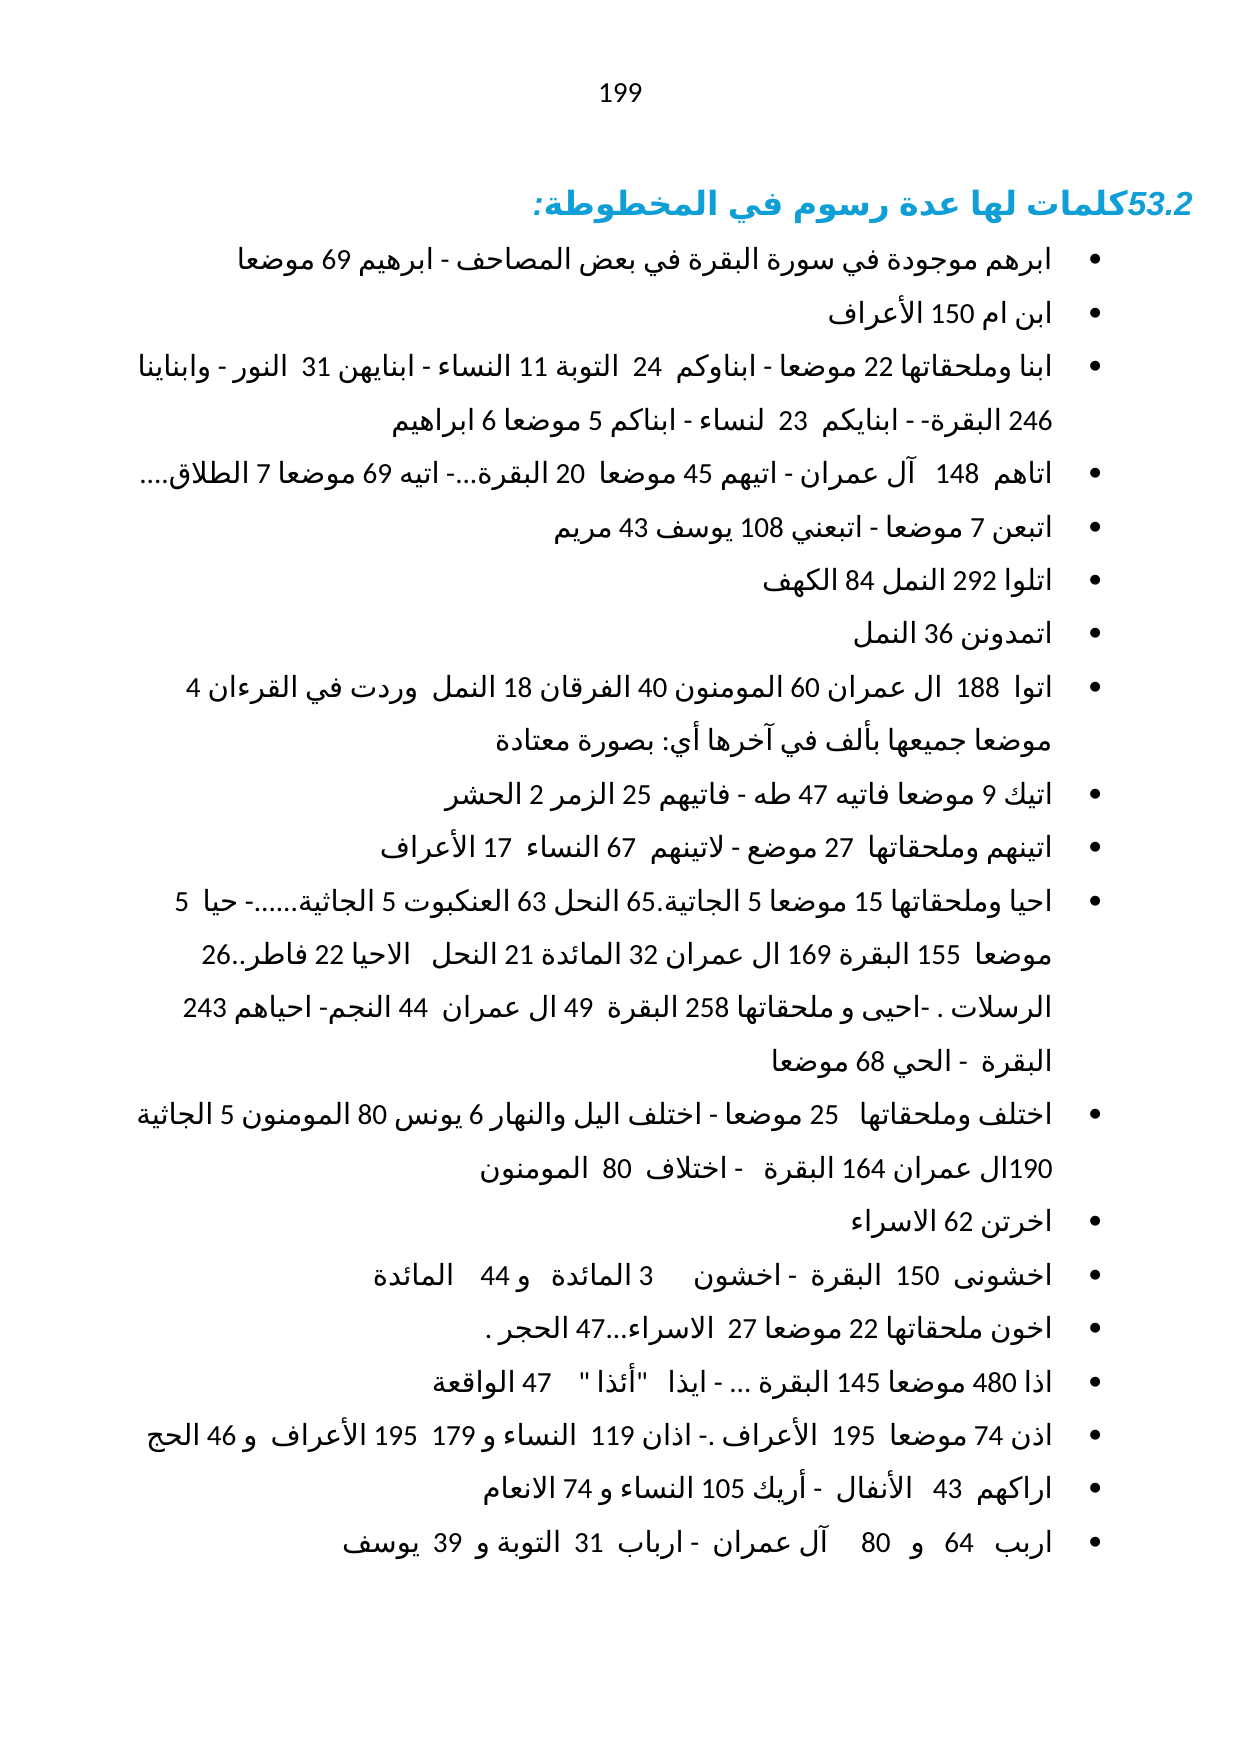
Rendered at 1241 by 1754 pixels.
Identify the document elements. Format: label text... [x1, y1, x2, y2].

list اخرتن 62 الاسراء [112, 1203, 1090, 1239]
list اذا 480 موضعا 145 البقرة ... - ايذا "أئذا " 47 الواقعة [112, 1364, 1090, 1399]
list اتيك 9 موضعا فاتيه 47 طه - فاتيهم 25 الزمر 2 الحشر [112, 776, 1090, 811]
list اتلوا 292 النمل 84 الكهف [112, 562, 1090, 598]
list اراكهم 43 الأنفال - أريك 105 النساء و 74 الانعام [112, 1471, 1090, 1506]
subtitle كلمات لها عدة رسوم في المخطوطة: [112, 184, 1128, 222]
list اخون ملحقاتها 22 موضعا 27 الاسراء...47 الحجر . [112, 1310, 1090, 1346]
list احيا وملحقاتها 15 موضعا 5 الجاتية.65 النحل 63 العنكبوت 5 الجاثية......- حيا 5 موضعا 155 البقرة 169 ال عمران 32 المائدة 21 النحل الاحيا 22 فاطر..26 الرسلات . -احيى و ملحقاتها 258 البقرة 49 ال عمران 44 النجم- احياهم 243 البقرة - الحي 68 موضعا [112, 883, 1090, 1079]
list ابن ام 150 الأعراف [112, 295, 1090, 331]
list اتوا 188 ال عمران 60 المومنون 40 الفرقان 18 النمل وردت في القرءان 4 موضعا جميعها بألف في آخرها أي: بصورة معتادة [112, 669, 1090, 758]
list اتمدونن 36 النمل [112, 616, 1090, 651]
list اتبعن 7 موضعا - اتبعني 108 يوسف 43 مريم [112, 509, 1090, 544]
list ابرهم موجودة في سورة البقرة في بعض المصاحف - ابرهيم 69 موضعا [112, 241, 1090, 277]
list اختلف وملحقاتها 25 موضعا - اختلف اليل والنهار 6 يونس 80 المومنون 5 الجاثية 190ال عمران 164 البقرة - اختلاف 80 المومنون [112, 1096, 1090, 1186]
list اخشونى 150 البقرة - اخشون 3 المائدة و 44 المائدة [112, 1257, 1090, 1292]
list اتاهم 148 آل عمران - اتيهم 45 موضعا 20 البقرة...- اتيه 69 موضعا 7 الطلاق.... [112, 455, 1090, 491]
list اذن 74 موضعا 195 الأعراف .- اذان 119 النساء و 179 195 الأعراف و 46 الحج [112, 1417, 1090, 1453]
list ابنا وملحقاتها 22 موضعا - ابناوكم 24 التوبة 11 النساء - ابنايهن 31 النور - وابناينا 246 البقرة- - ابنايكم 23 لنساء - ابناكم 5 موضعا 6 ابراهيم [112, 348, 1090, 437]
list اتينهم وملحقاتها 27 موضع - لاتينهم 67 النساء 17 الأعراف [112, 829, 1090, 865]
list اربب 64 و 80 آل عمران - ارباب 31 التوبة و 39 يوسف [112, 1524, 1090, 1559]
